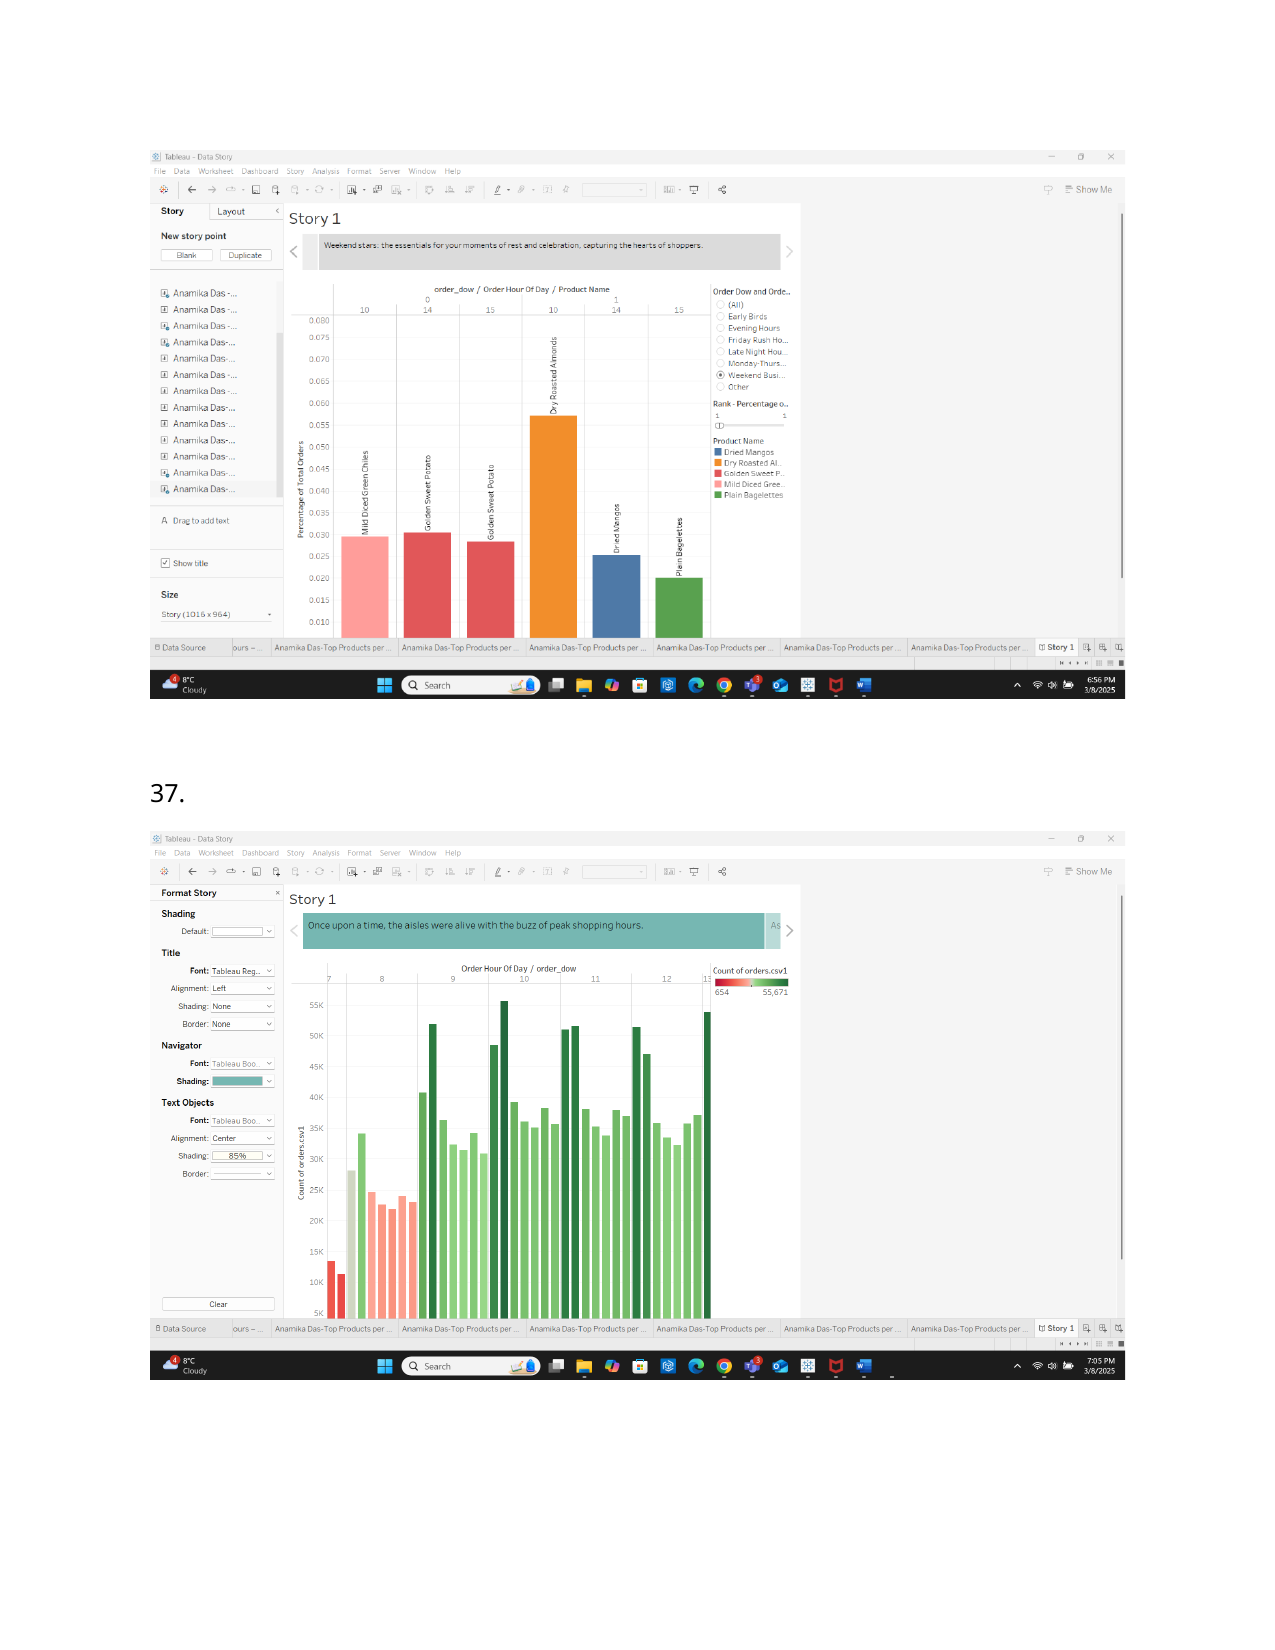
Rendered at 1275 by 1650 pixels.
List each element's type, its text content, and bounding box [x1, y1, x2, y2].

picture [150, 150, 1125, 699]
text 37. [150, 776, 1125, 810]
picture [150, 831, 1125, 1380]
